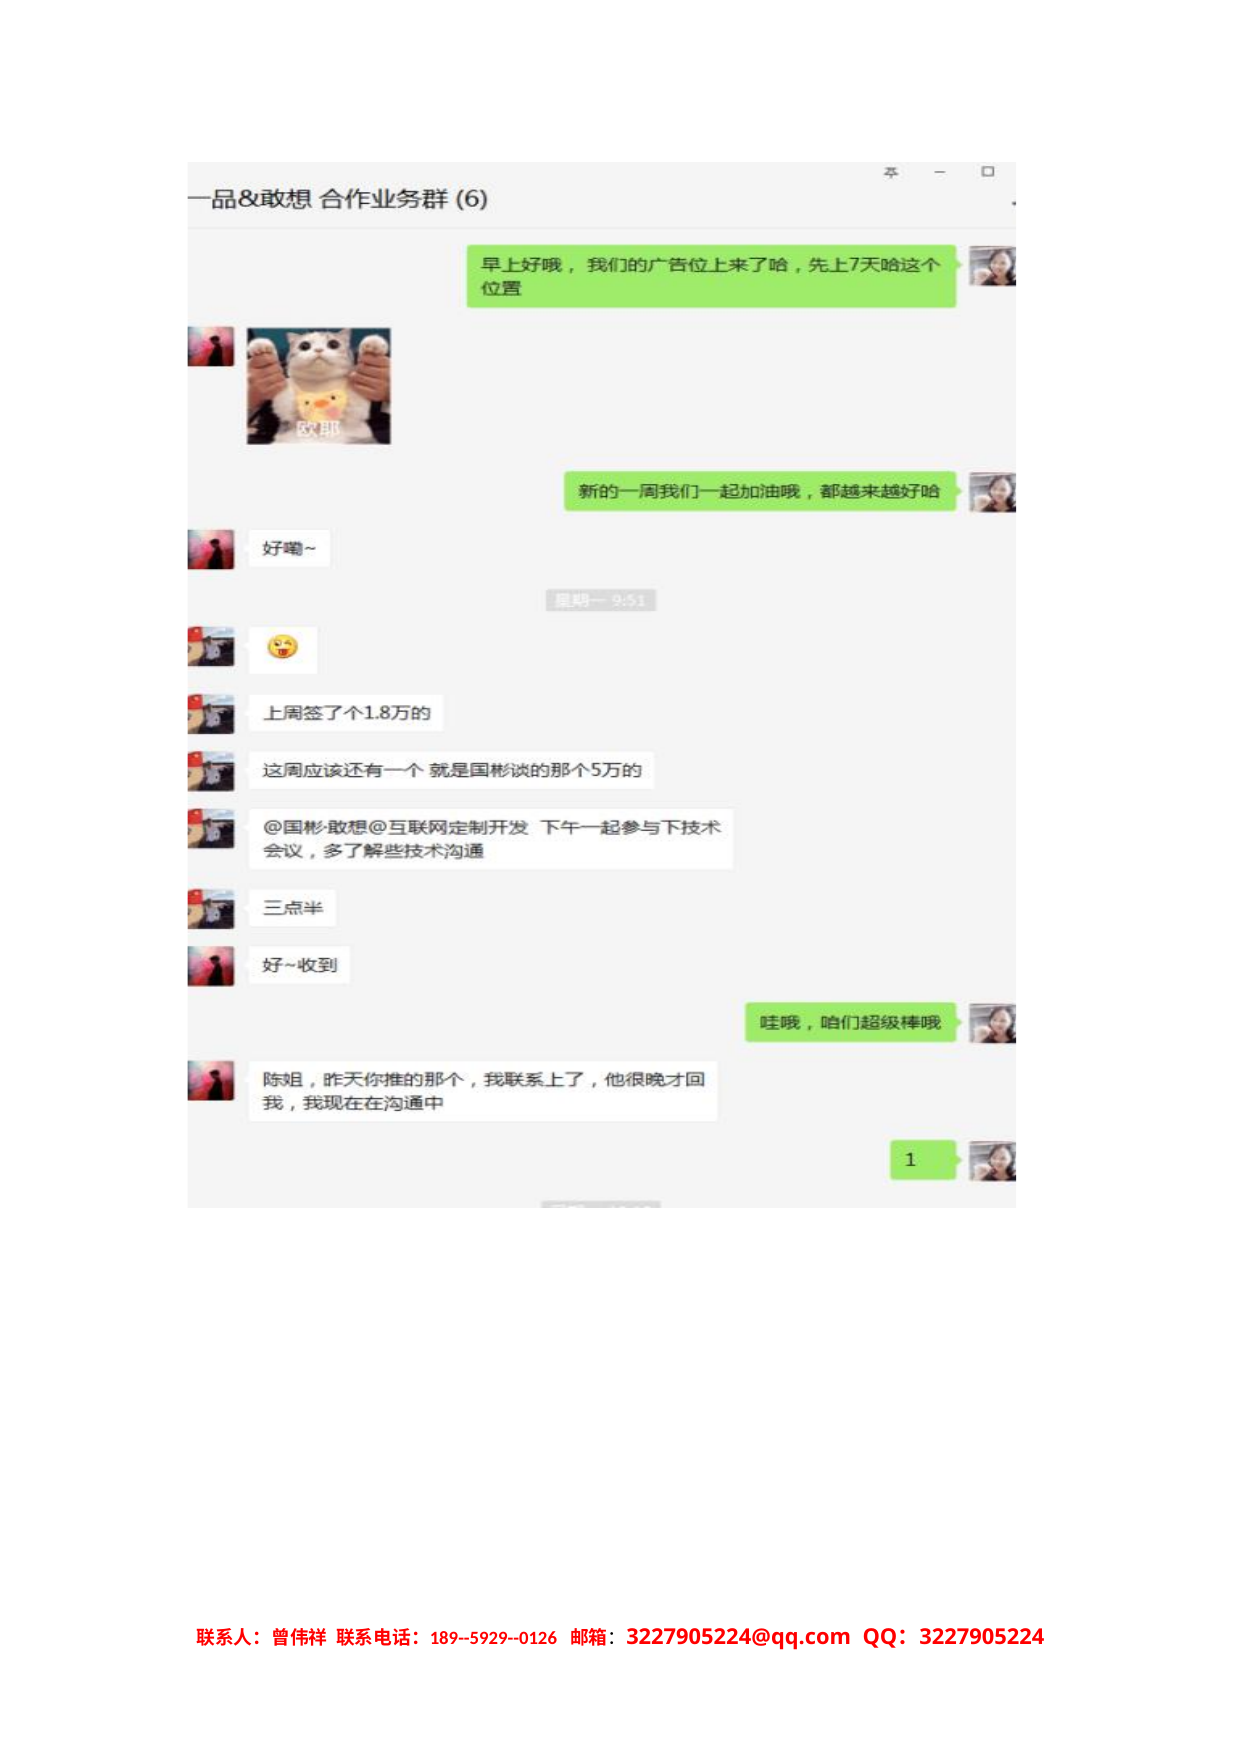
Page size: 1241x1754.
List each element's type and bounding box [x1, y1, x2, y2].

picture [187, 162, 1017, 1208]
